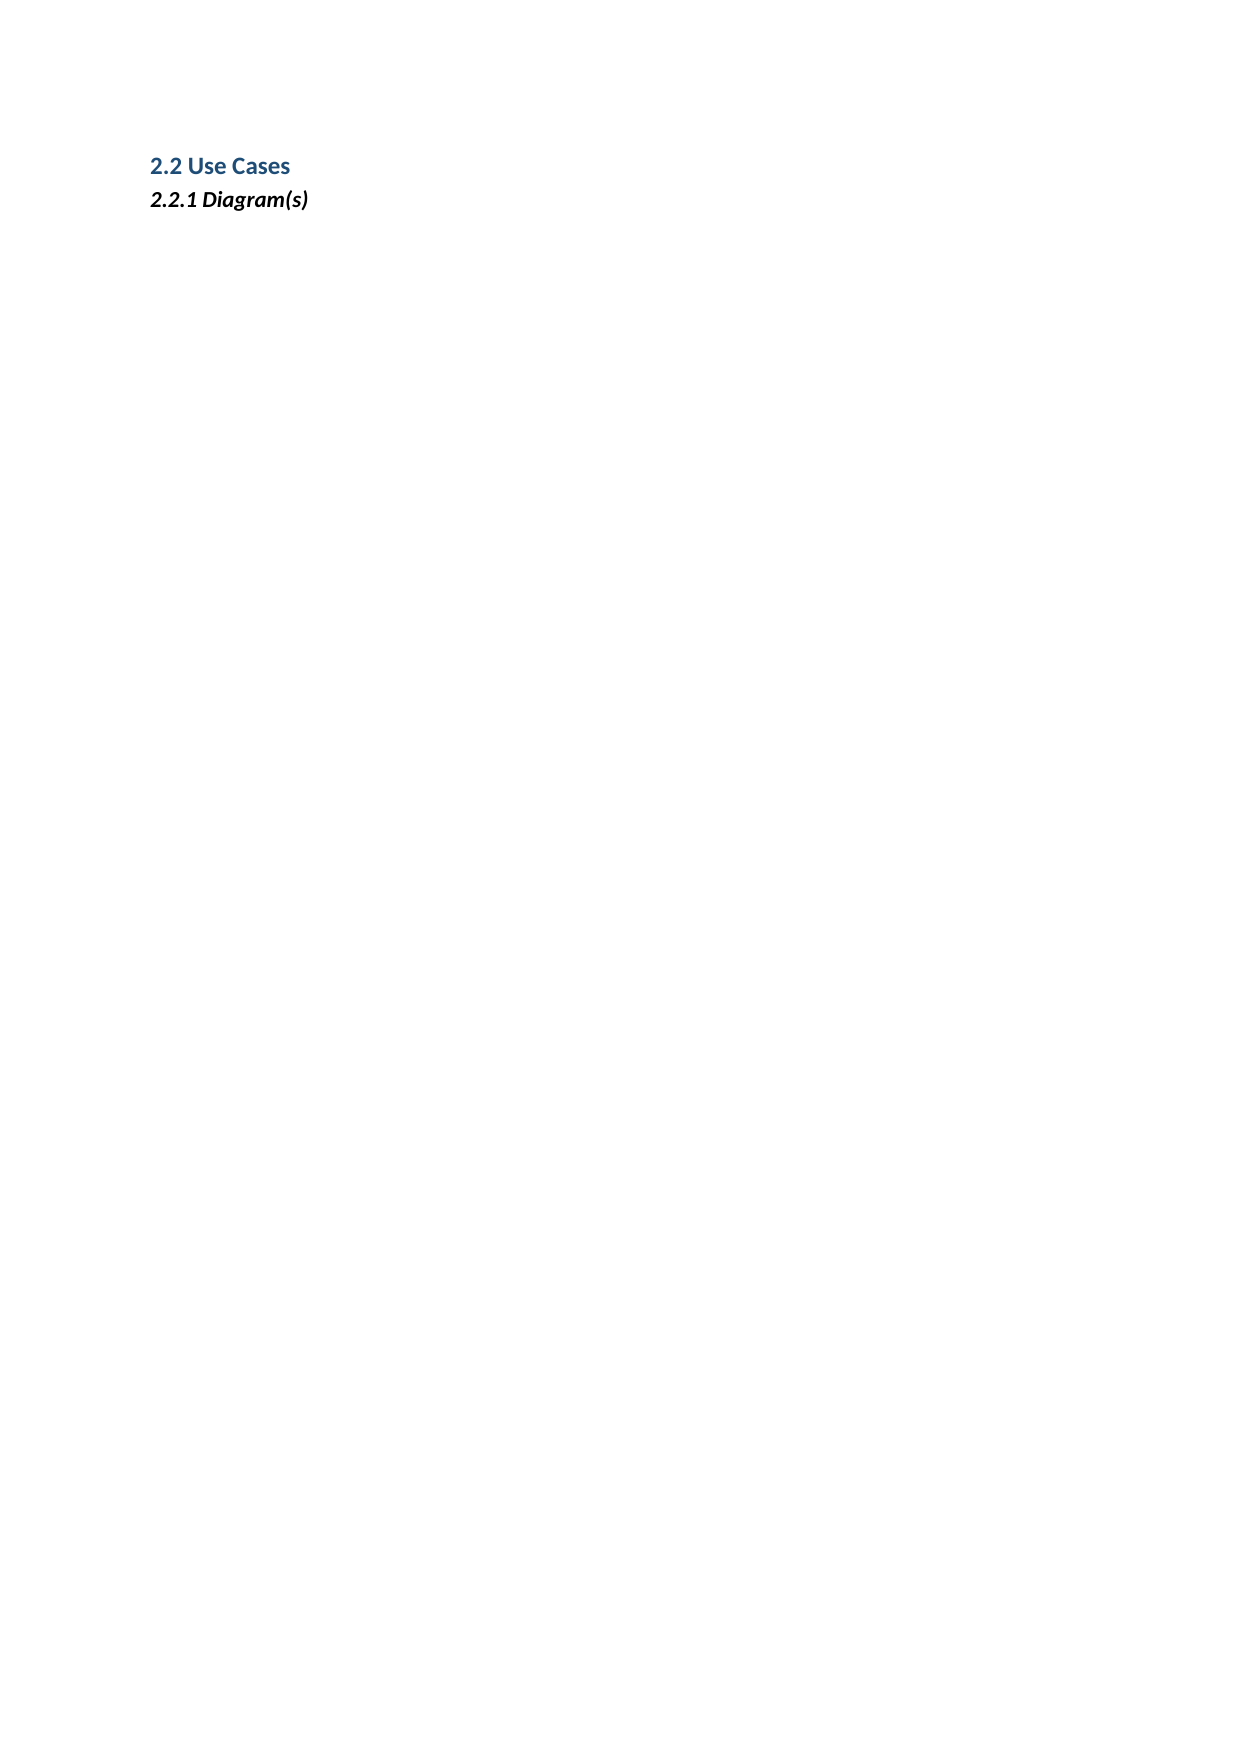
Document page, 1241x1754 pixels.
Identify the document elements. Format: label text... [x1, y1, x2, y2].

subtitle 2.2.1 Diagram(s) [150, 185, 1093, 213]
subtitle 2.2 Use Cases [150, 150, 1093, 181]
